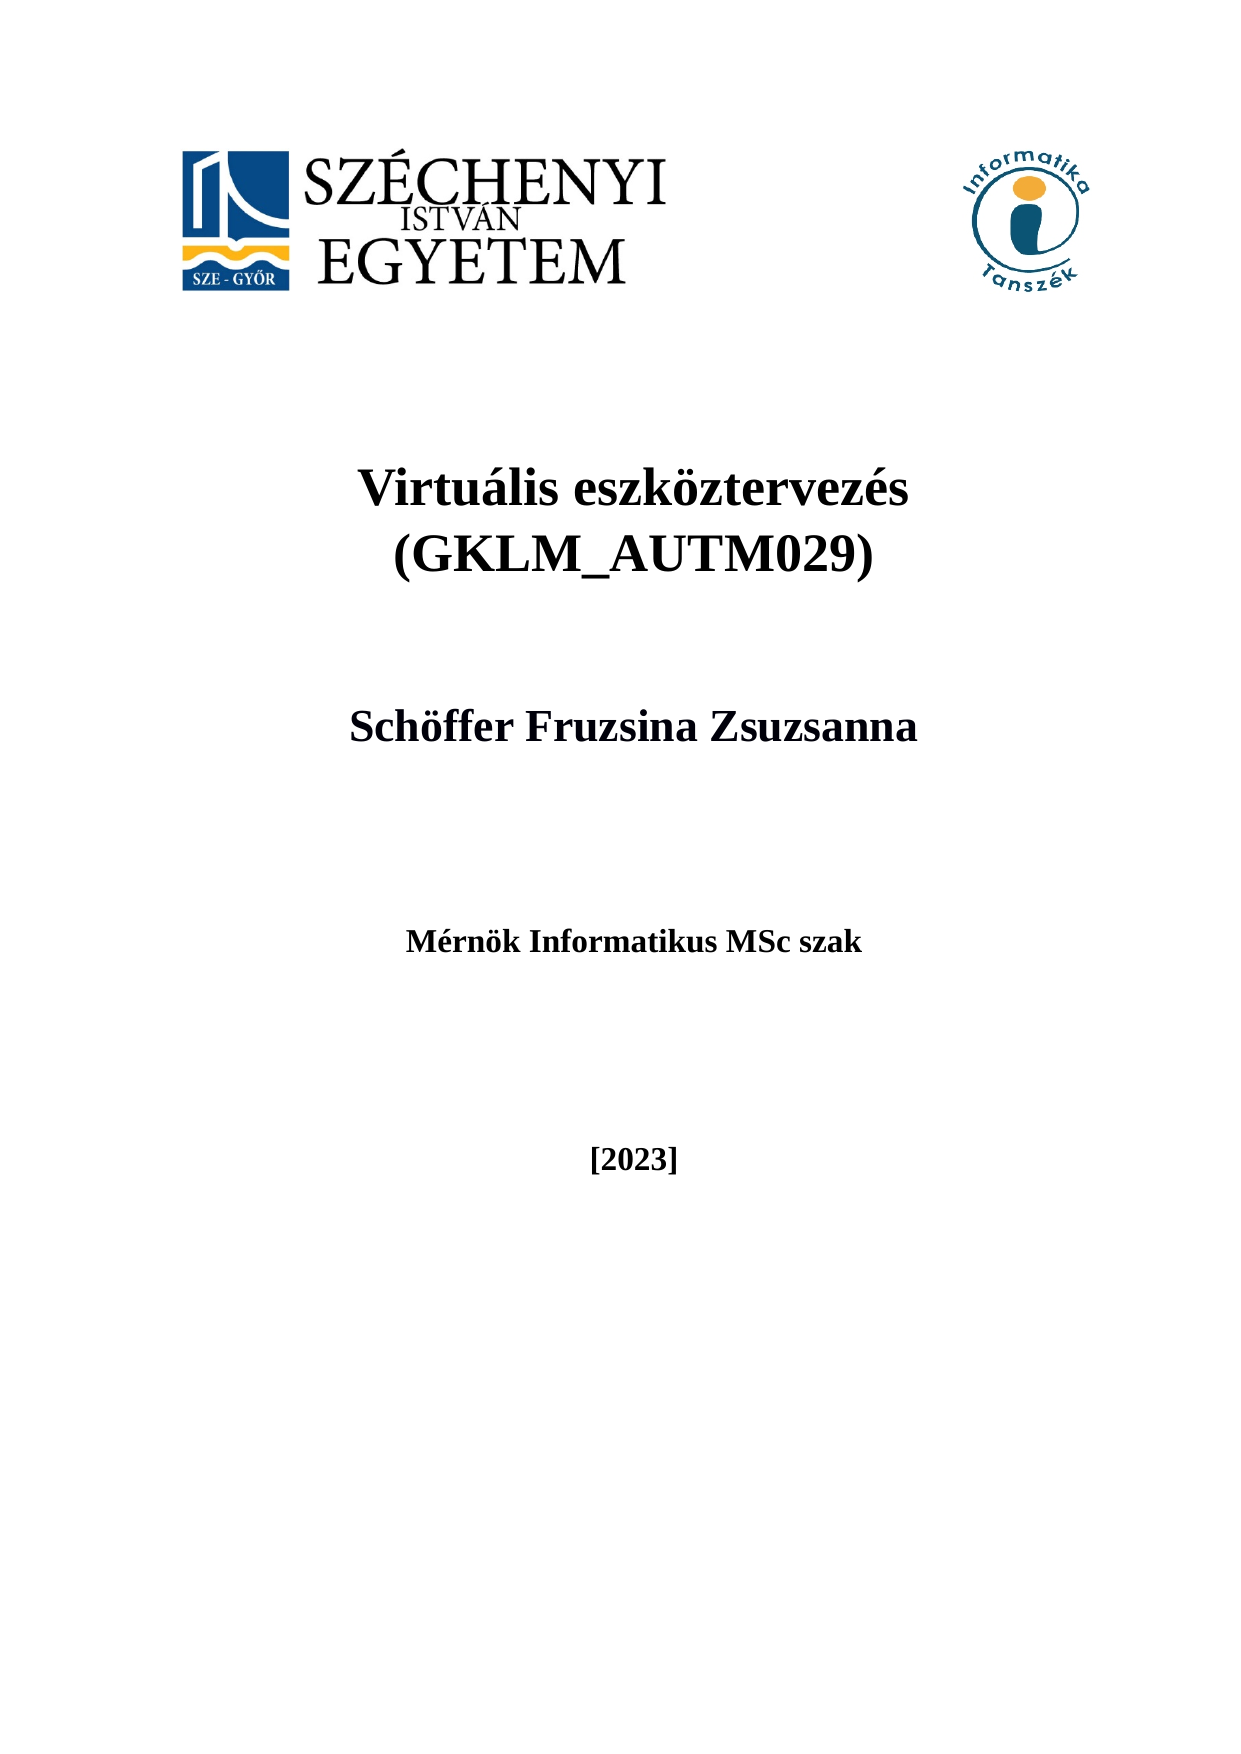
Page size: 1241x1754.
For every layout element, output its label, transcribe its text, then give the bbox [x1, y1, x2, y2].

text Virtuális eszköztervezés (GKLM_AUTM029) [177, 455, 1090, 583]
picture [960, 148, 1092, 294]
text Mérnök Informatikus MSc szak [177, 922, 1090, 960]
picture [178, 148, 679, 292]
text [2023] [177, 1139, 1090, 1177]
text Schöffer Fruzsina Zsuzsanna [177, 698, 1090, 751]
